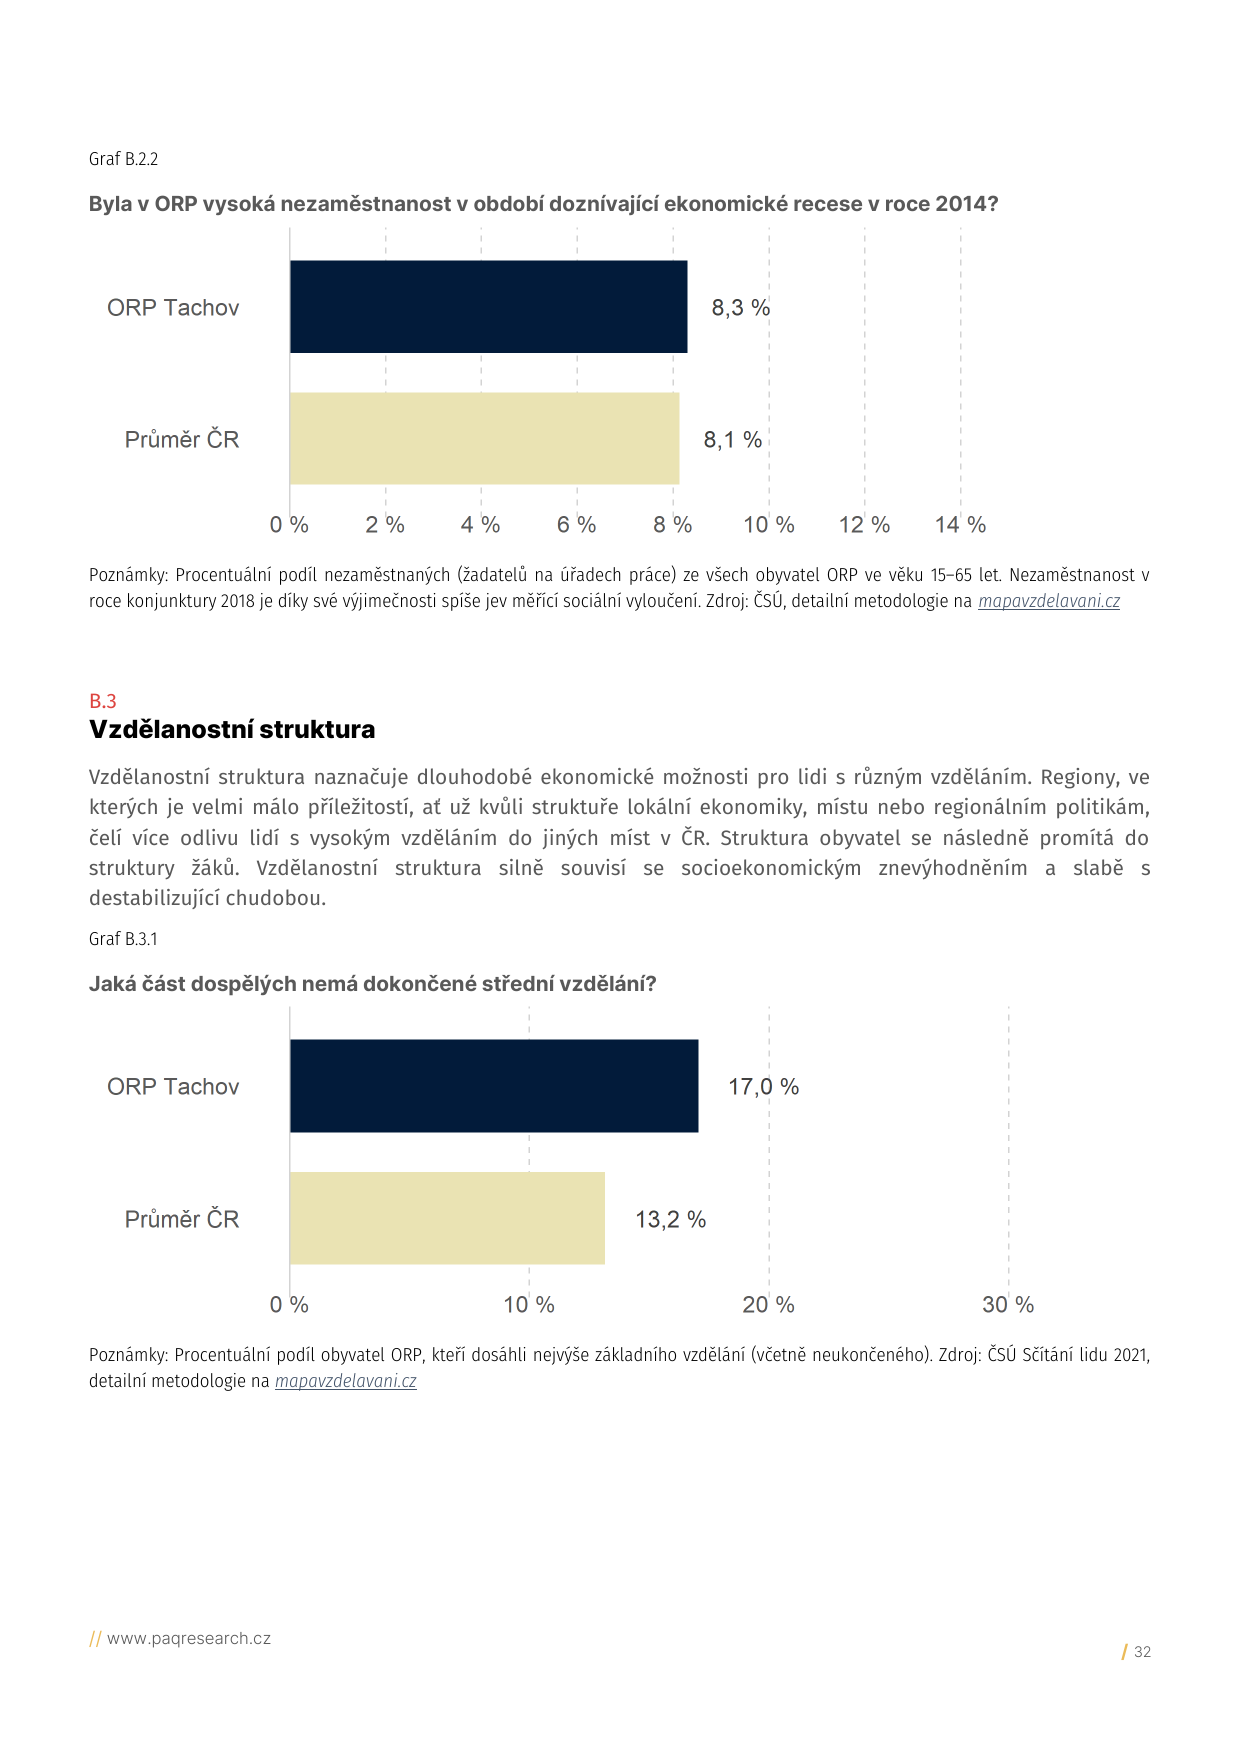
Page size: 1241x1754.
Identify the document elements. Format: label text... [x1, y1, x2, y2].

picture [88, 216, 1139, 548]
text Graf B.3.1 [89, 927, 1152, 950]
text Graf B.2.2 [89, 148, 1152, 170]
text Poznámky: Procentuální podíl obyvatel ORP, kteří dosáhli nejvýše základního vzdělání (včetně neukončeného). Zdroj: ČSÚ Sčítání lidu 2021, detailní metodologie na mapavzdelavani.cz [89, 1344, 1152, 1392]
picture [88, 996, 1139, 1328]
text B.3 [89, 684, 1152, 714]
text Poznámky: Procentuální podíl nezaměstnaných (žadatelů na úřadech práce) ze všech obyvatel ORP ve věku 15–65 let. Nezaměstnanost v roce konjunktury 2018 je díky své výjimečnosti spíše jev měřící sociální vyloučení. Zdroj: ČSÚ, detailní metodologie na mapavzdelavani.cz [89, 564, 1152, 613]
subtitle Vzdělanostní struktura [89, 714, 1152, 744]
text Jaká část dospělých nemá dokončené střední vzdělání? [89, 966, 1152, 996]
text Byla v ORP vysoká nezaměstnanost v období doznívající ekonomické recese v roce 2014? [89, 186, 1152, 216]
text Vzdělanostní struktura naznačuje dlouhodobé ekonomické možnosti pro lidi s různým vzděláním. Regiony, ve kterých je velmi málo příležitostí, ať už kvůli struktuře lokální ekonomiky, místu nebo regionálním politikám, čelí více odlivu lidí s vysokým vzděláním do jiných míst v ČR. Struktura obyvatel se následně promítá do struktury žáků. Vzdělanostní struktura silně souvisí se socioekonomickým znevýhodněním a slabě s destabilizující chudobou. [89, 760, 1152, 911]
